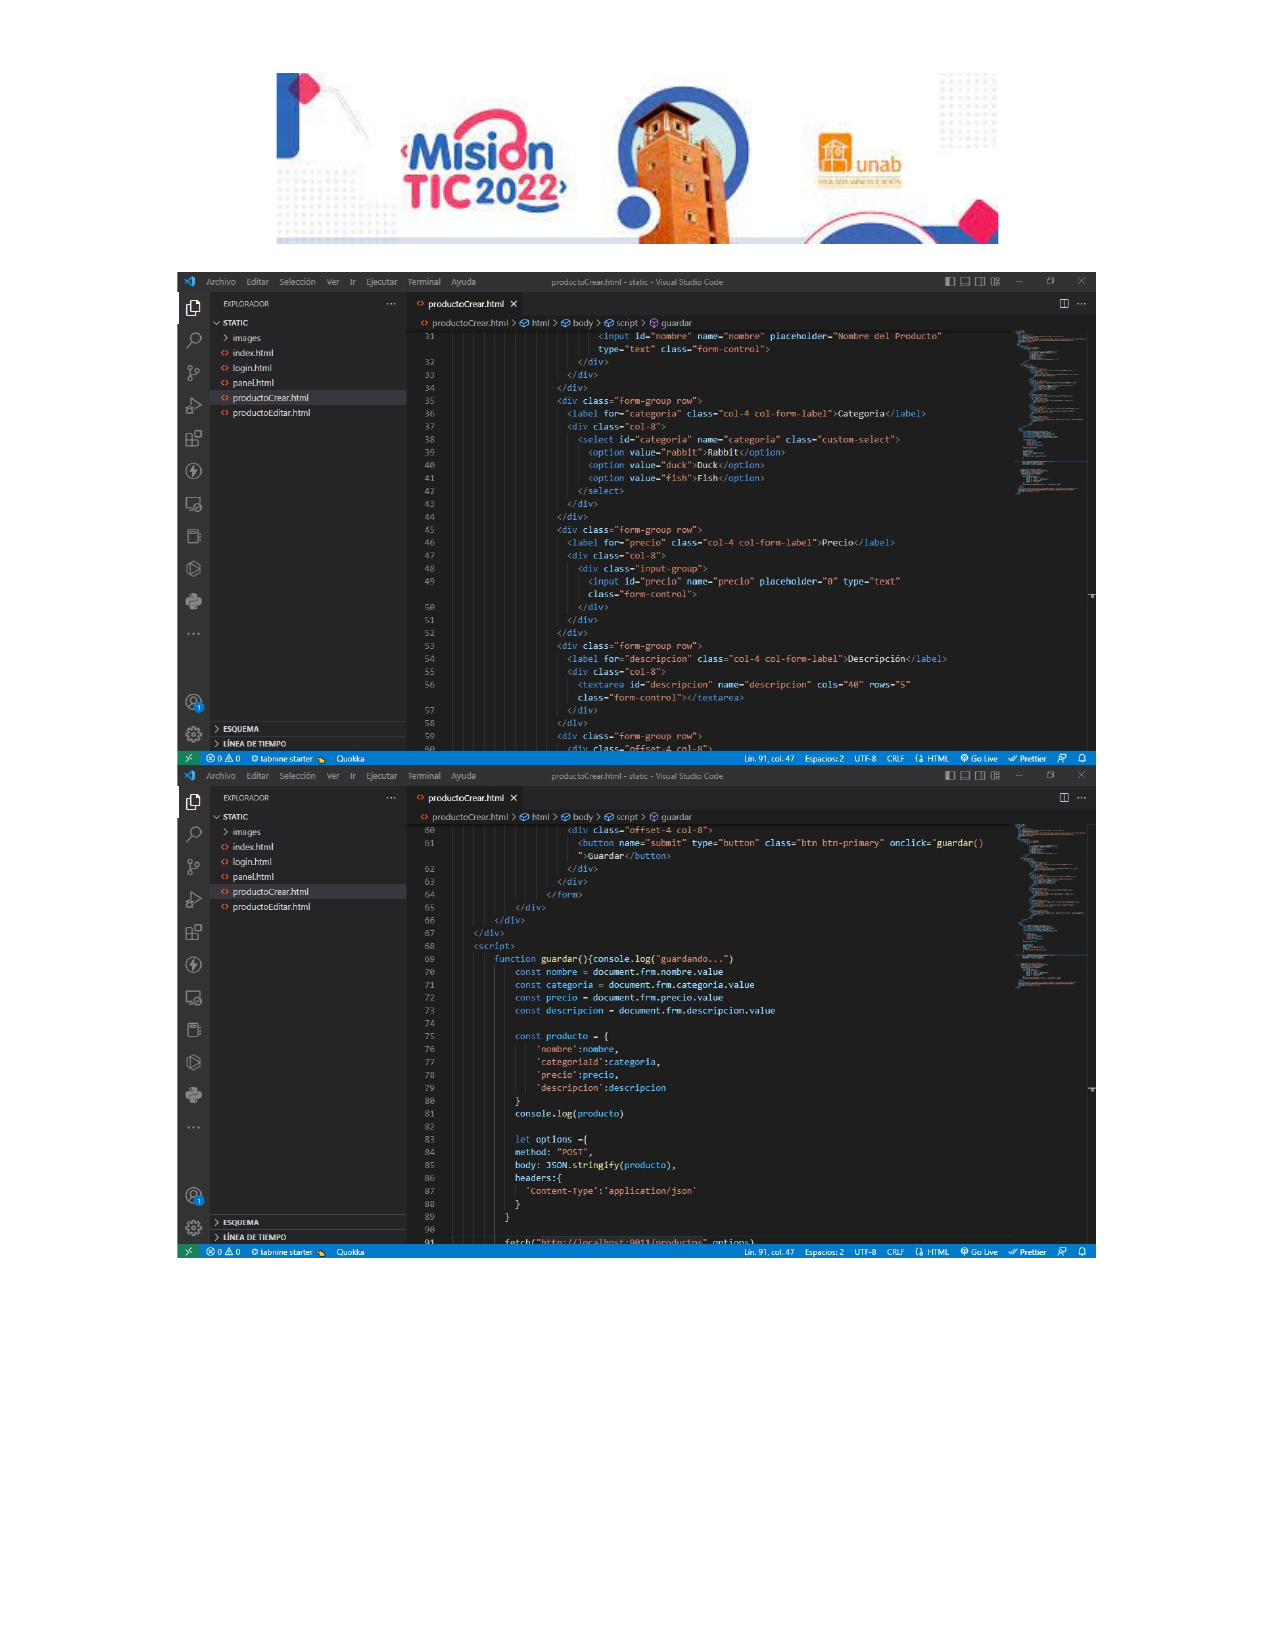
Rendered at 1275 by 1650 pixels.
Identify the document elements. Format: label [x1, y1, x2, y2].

picture [177, 272, 1096, 1258]
picture [276, 73, 999, 244]
